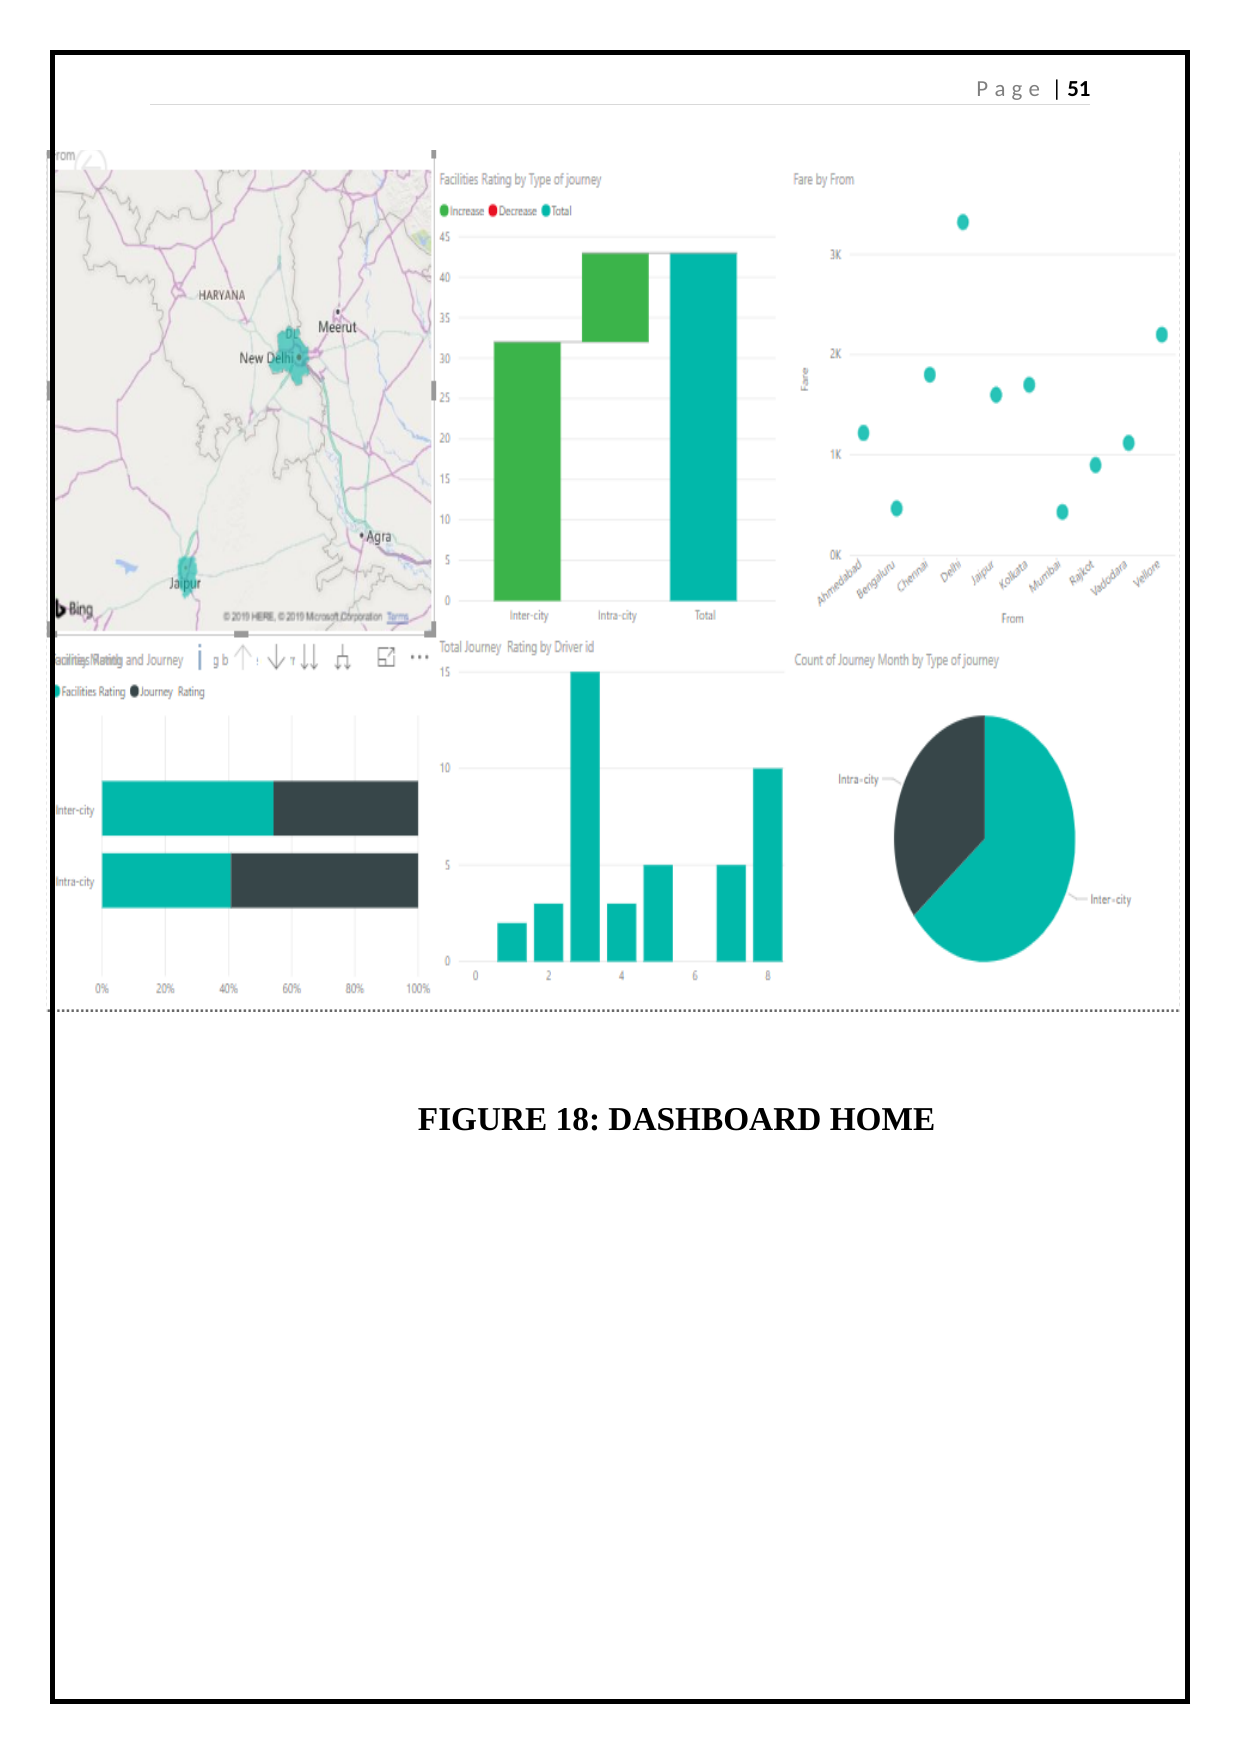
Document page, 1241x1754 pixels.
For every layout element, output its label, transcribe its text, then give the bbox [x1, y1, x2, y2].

picture [46, 150, 50, 1012]
list FIGURE 18: DASHBOARD HOME [262, 1099, 1090, 1137]
picture [55, 150, 1180, 1012]
